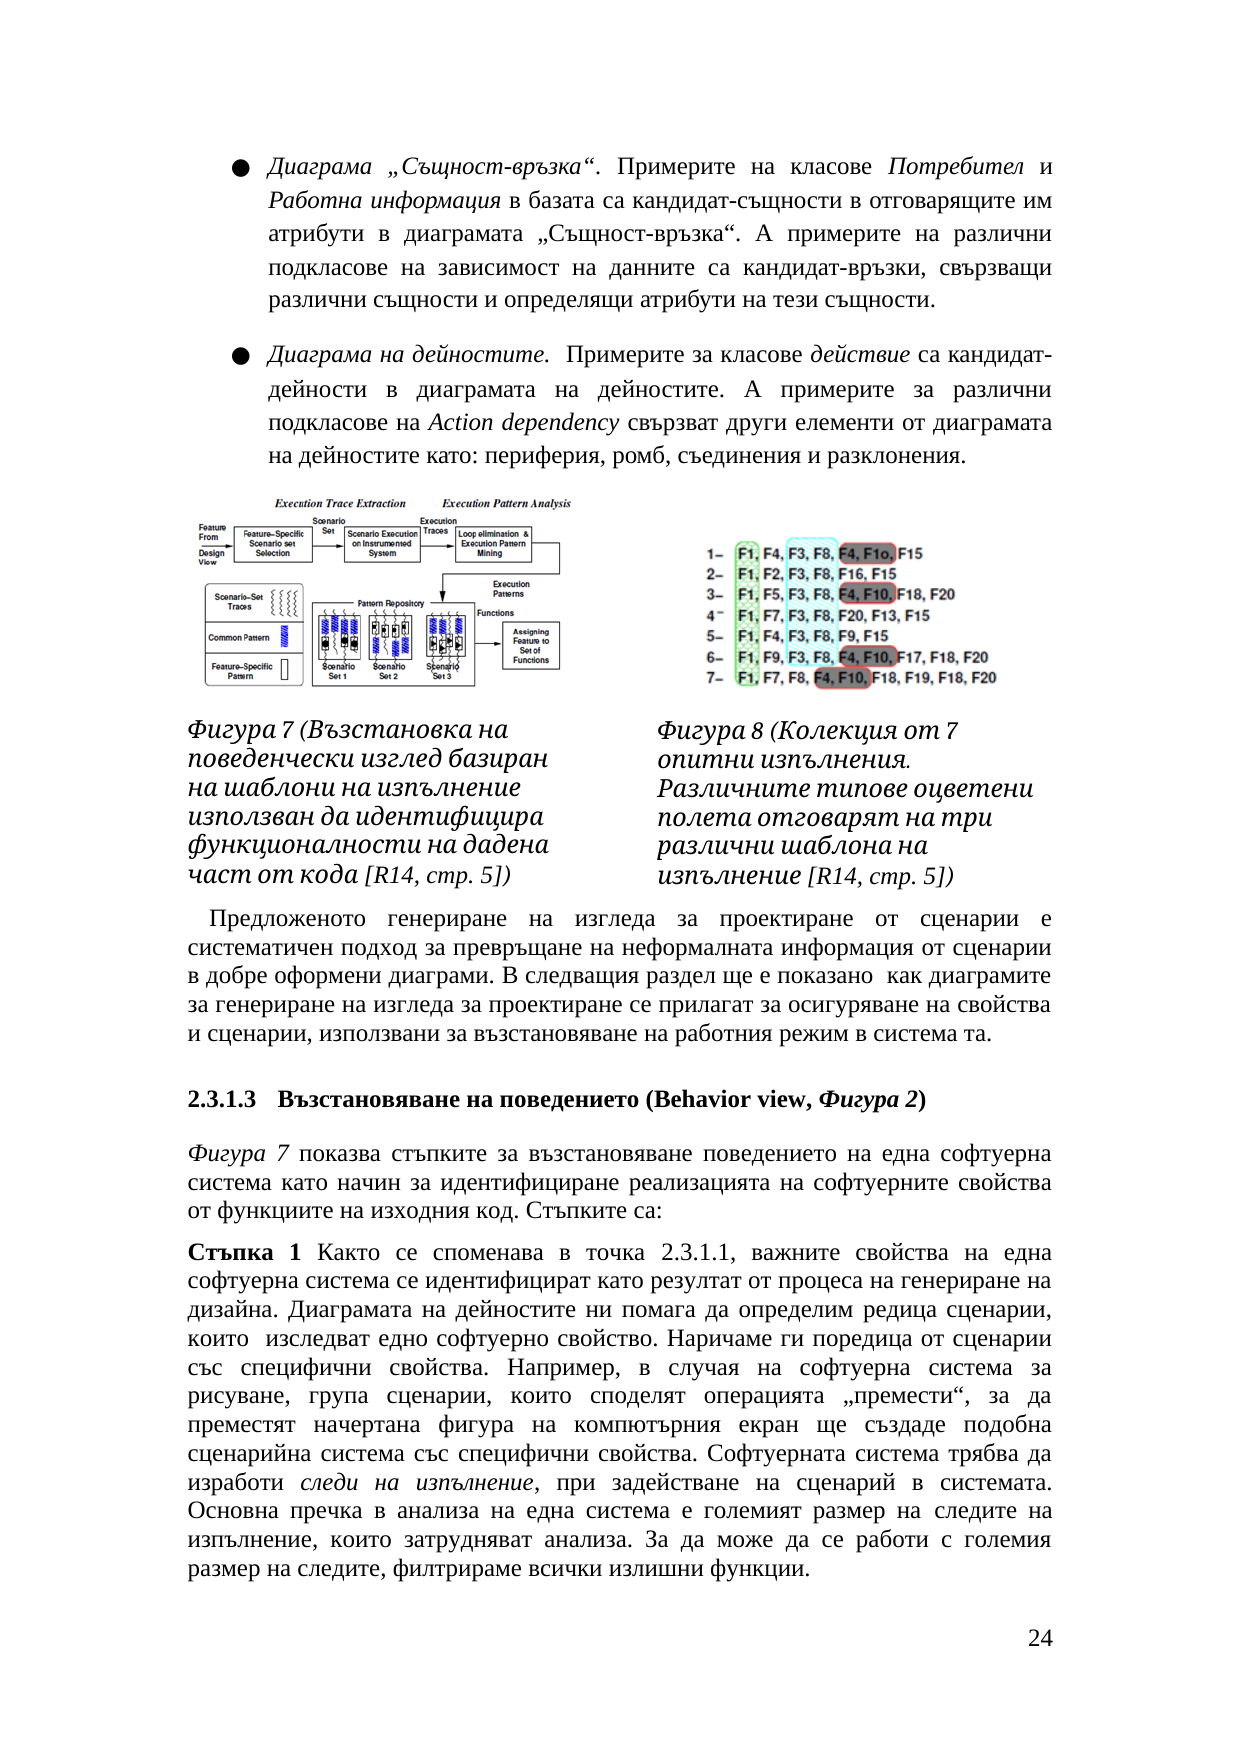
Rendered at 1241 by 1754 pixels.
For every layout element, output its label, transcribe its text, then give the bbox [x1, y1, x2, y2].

subtitle Възстановяване на поведението (Behavior view, Фигура 2) [187, 1084, 1053, 1113]
picture [657, 535, 1046, 705]
text Фигура 7 (Възстановка на поведенчески изглед базиран на шаблони на изпълнение използван да идентифицира функционалности на дадена част от кода [R14, стр. 5]) [187, 716, 583, 889]
list Диаграма на дейностите. Примерите за класове действие са кандидат-дейности в диаграмата на дейностите. А примерите за различни подкласове на Action dependency свързват други елементи от диаграмата на дейностите като: периферия, ромб, съединения и разклонения. [231, 338, 1053, 469]
list Диаграма „Същност-връзка“. Примерите на класове Потребител и Работна информация в базата са кандидат-същности в отговарящите им атрибути в диаграмата „Същност-връзка“. А примерите на различни подкласове на зависимост на данните са кандидат-връзки, свързващи различни същности и определящи атрибути на тези същности. [231, 150, 1053, 313]
text Фигура 7 показва стъпките за възстановяване поведението на една софтуерна система като начин за идентифициране реализацията на софтуерните свойства от функциите на изходния код. Стъпките са: [187, 1138, 1053, 1224]
text Предложеното генериране на изгледа за проектиране от сценарии е систематичен подход за превръщане на неформалната информация от сценарии в добре оформени диаграми. В следващия раздел ще е показано как диаграмите за генериране на изгледа за проектиране се прилагат за осигуряване на свойства и сценарии, използвани за възстановяване на работния режим в система та. [187, 903, 1053, 1047]
text Стъпка 1 Както се споменава в точка 2.3.1.1, важните свойства на една софтуерна система се идентифицират като резултат от процеса на генериране на дизайна. Диаграмата на дейностите ни помага да определим редица сценарии, които изследват едно софтуерно свойство. Наричаме ги поредица от сценарии със специфични свойства. Например, в случая на софтуерна система за рисуване, група сценарии, които споделят операцията „премести“, за да преместят начертана фигура на компютърния екран ще създаде подобна сценарийна система със специфични свойства. Софтуерната система трябва да изработи следи на изпълнение, при задействане на сценарий в системата. Основна пречка в анализа на една система е големият размер на следите на изпълнение, които затрудняват анализа. За да може да се работи с големия размер на следите, филтрираме всички излишни функции. [187, 1237, 1053, 1582]
text Фигура 8 (Колекция от 7 опитни изпълнения. Различните типове оцветени полета отговарят на три различни шаблона на изпълнение [R14, стр. 5]) [657, 717, 1053, 891]
picture [187, 493, 591, 704]
